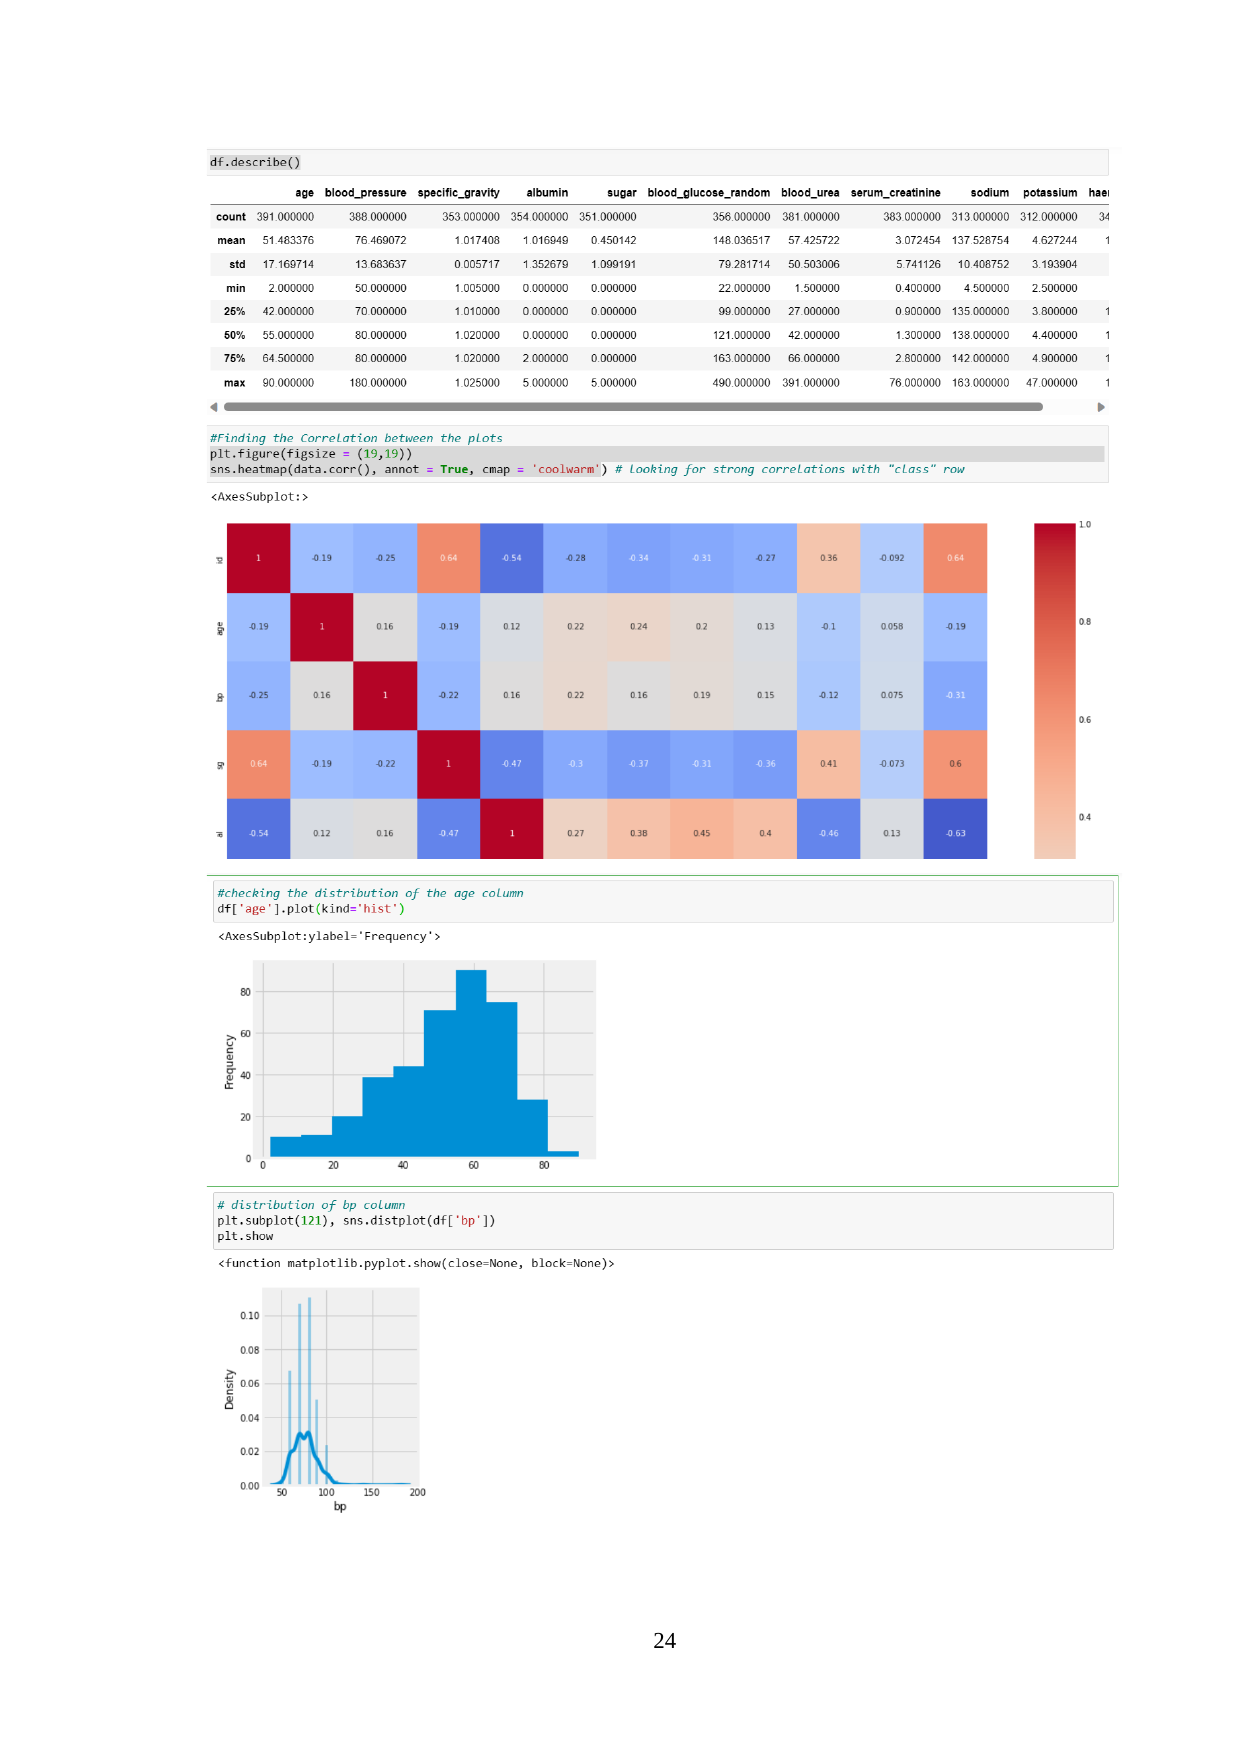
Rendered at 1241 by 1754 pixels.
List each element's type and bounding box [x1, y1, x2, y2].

picture [206, 873, 1123, 1517]
picture [206, 147, 1123, 859]
